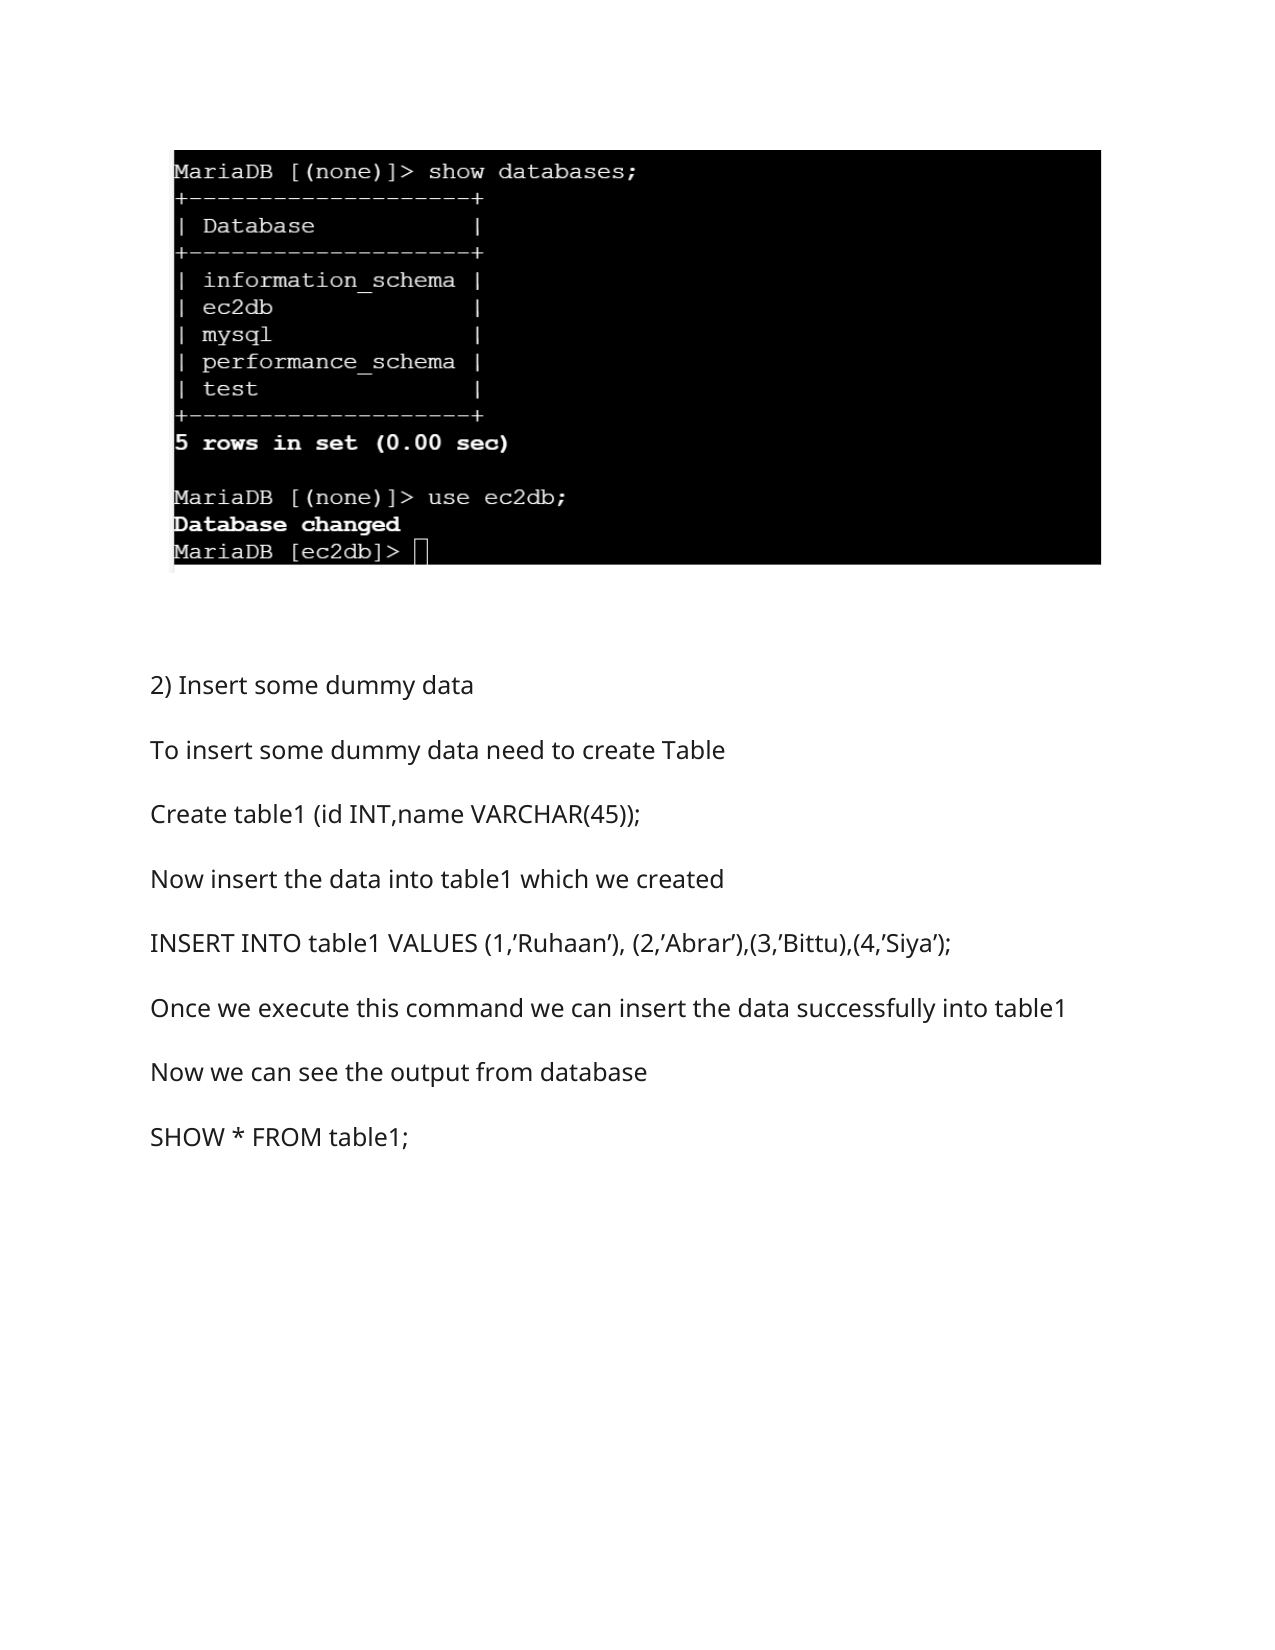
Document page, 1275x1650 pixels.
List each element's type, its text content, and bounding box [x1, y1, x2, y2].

text Create table1 (id INT,name VARCHAR(45)); [150, 797, 1125, 831]
text Now insert the data into table1 which we created [150, 861, 1125, 895]
text SHOW * FROM table1; [150, 1119, 1125, 1153]
text Now we can see the output from database [150, 1055, 1125, 1089]
text INSERT INTO table1 VALUES (1,’Ruhaan’), (2,’Abrar’),(3,’Bittu),(4,’Siya’); [150, 926, 1125, 960]
text Once we execute this command we can insert the data successfully into table1 [150, 990, 1125, 1024]
text To insert some dummy data need to create Table [150, 732, 1125, 766]
text 2) Insert some dummy data [150, 668, 1125, 702]
